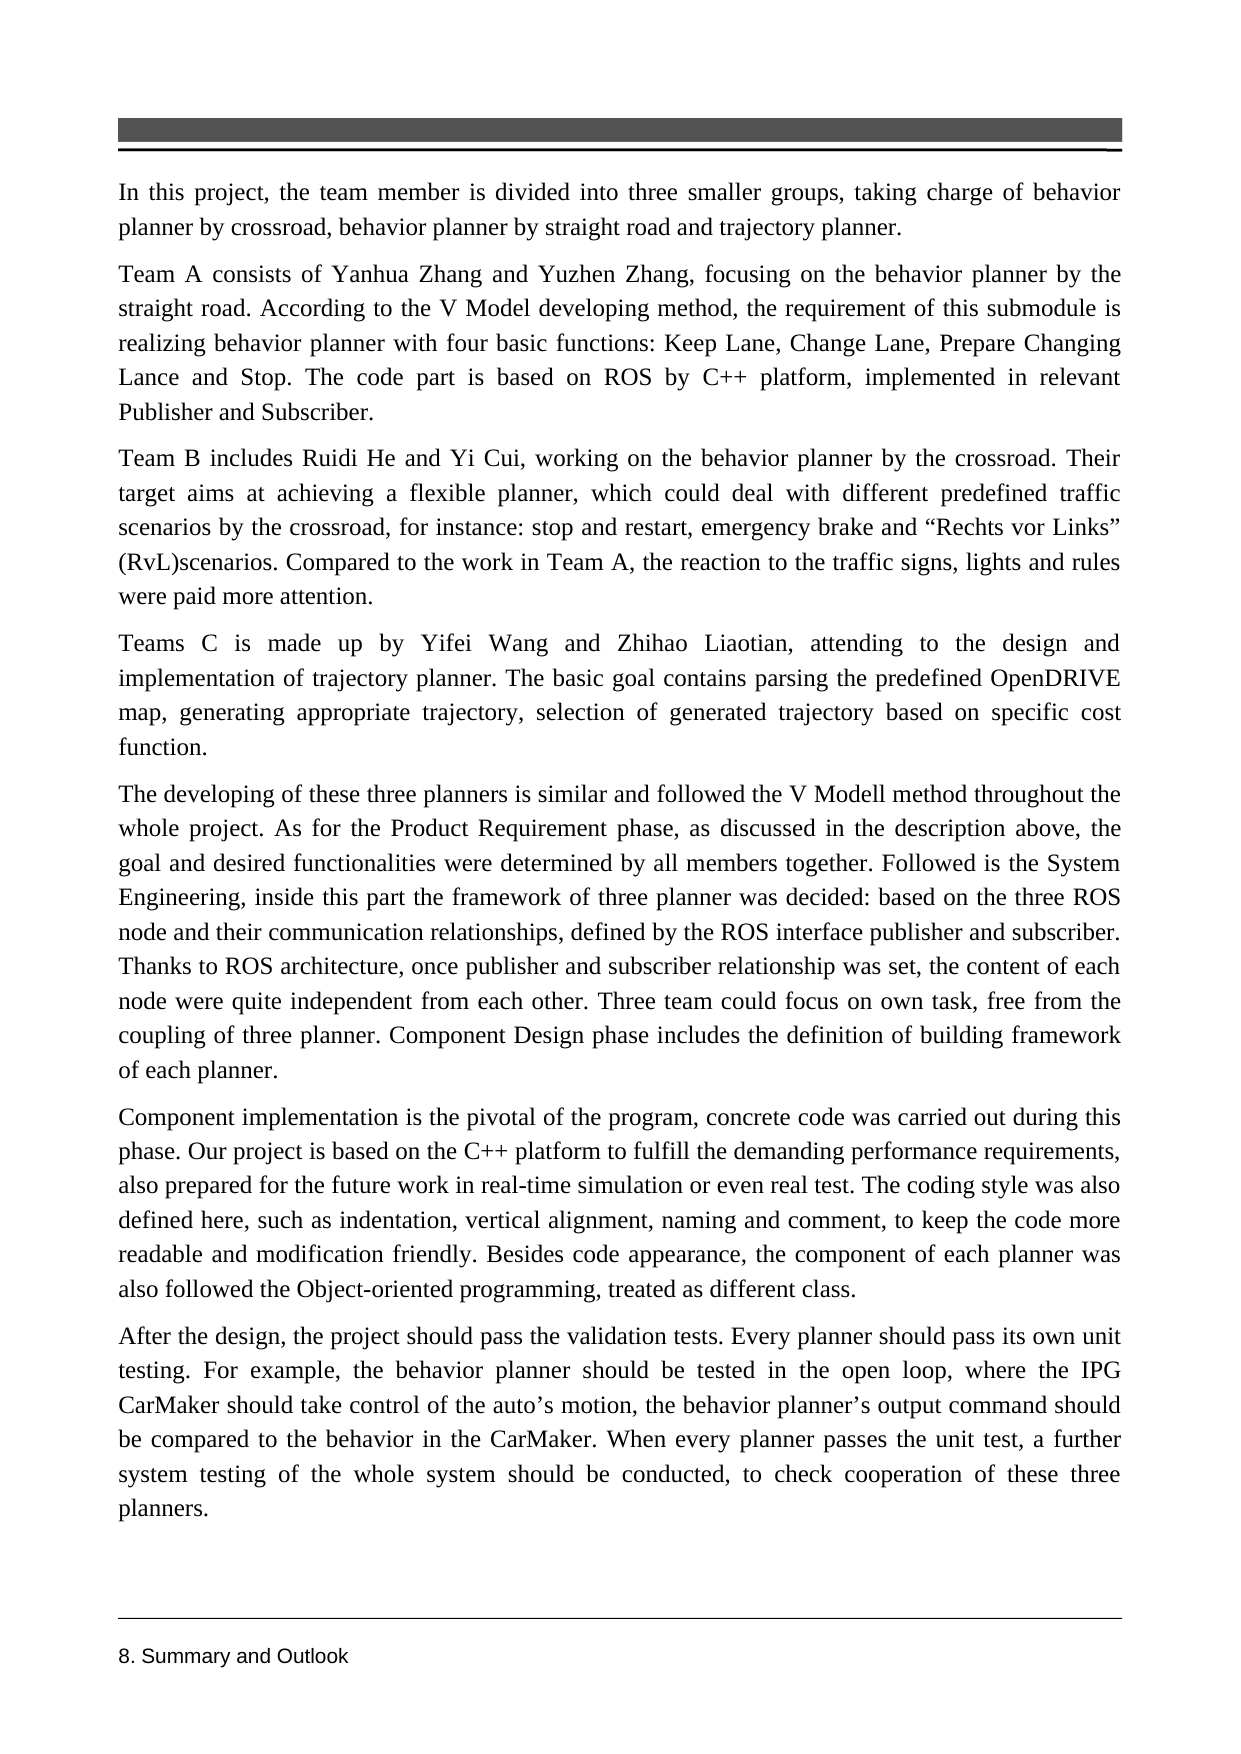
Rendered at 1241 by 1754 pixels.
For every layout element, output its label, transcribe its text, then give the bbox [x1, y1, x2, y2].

text In this project, the team member is divided into three smaller groups, taking charge of behavior planner by crossroad, behavior planner by straight road and trajectory planner. [118, 177, 1122, 240]
text The developing of these three planners is similar and followed the V Modell method throughout the whole project. As for the Product Requirement phase, as discussed in the description above, the goal and desired functionalities were determined by all members together. Followed is the System Engineering, inside this part the framework of three planner was decided: based on the three ROS node and their communication relationships, defined by the ROS interface publisher and subscriber. Thanks to ROS architecture, once publisher and subscriber relationship was set, the content of each node were quite independent from each other. Three team could focus on own task, free from the coupling of three planner. Component Design phase includes the definition of building framework of each planner. [118, 779, 1122, 1083]
text After the design, the project should pass the validation tests. Every planner should pass its own unit testing. For example, the behavior planner should be tested in the open loop, where the IPG CarMaker should take control of the auto’s motion, the behavior planner’s output command should be compared to the behavior in the CarMaker. When every planner passes the unit test, a further system testing of the whole system should be conducted, to check cooperation of these three planners. [118, 1321, 1122, 1522]
text Teams C is made up by Yifei Wang and Zhihao Liaotian, attending to the design and implementation of trajectory planner. The basic goal contains parsing the predefined OpenDRIVE map, generating appropriate trajectory, selection of generated trajectory based on specific cost function. [118, 628, 1122, 761]
text Component implementation is the pivotal of the program, concrete code was carried out during this phase. Our project is based on the C++ platform to fulfill the demanding performance requirements, also prepared for the future work in real-time simulation or even real test. The coding style was also defined here, such as indentation, vertical alignment, naming and comment, to keep the code more readable and modification friendly. Besides code appearance, the component of each planner was also followed the Object-oriented programming, treated as different class. [118, 1102, 1122, 1303]
text Team B includes Ruidi He and Yi Cui, working on the behavior planner by the crossroad. Their target aims at achieving a flexible planner, which could deal with different predefined traffic scenarios by the crossroad, for instance: stop and restart, emergency brake and “Rechts vor Links” (RvL)scenarios. Compared to the work in Team A, the reaction to the traffic signs, lights and rules were paid more attention. [118, 443, 1122, 610]
text Team A consists of Yanhua Zhang and Yuzhen Zhang, focusing on the behavior planner by the straight road. According to the V Model developing method, the requirement of this submodule is realizing behavior planner with four basic functions: Keep Lane, Change Lane, Prepare Changing Lance and Stop. The code part is based on ROS by C++ platform, implemented in relevant Publisher and Subscriber. [118, 259, 1122, 425]
